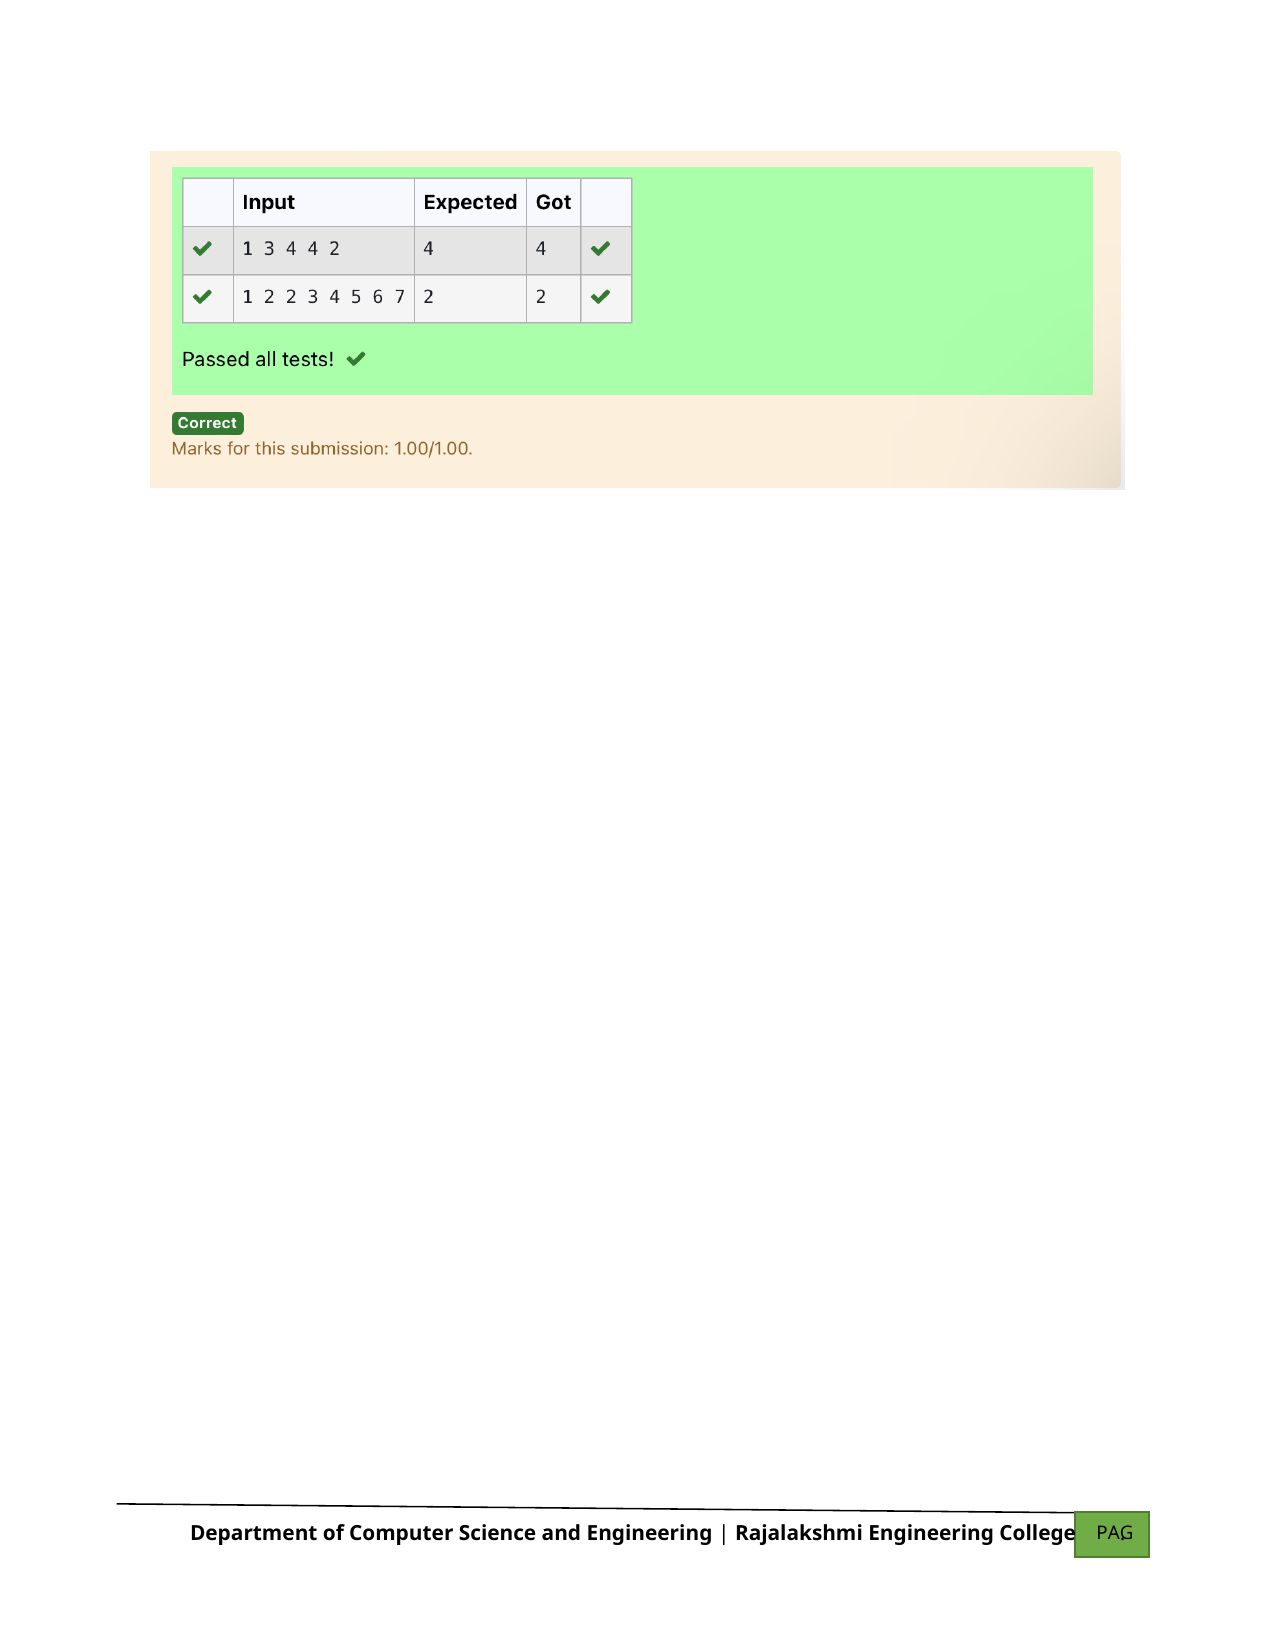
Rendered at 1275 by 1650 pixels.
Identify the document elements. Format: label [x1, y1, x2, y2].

picture [150, 150, 1125, 490]
